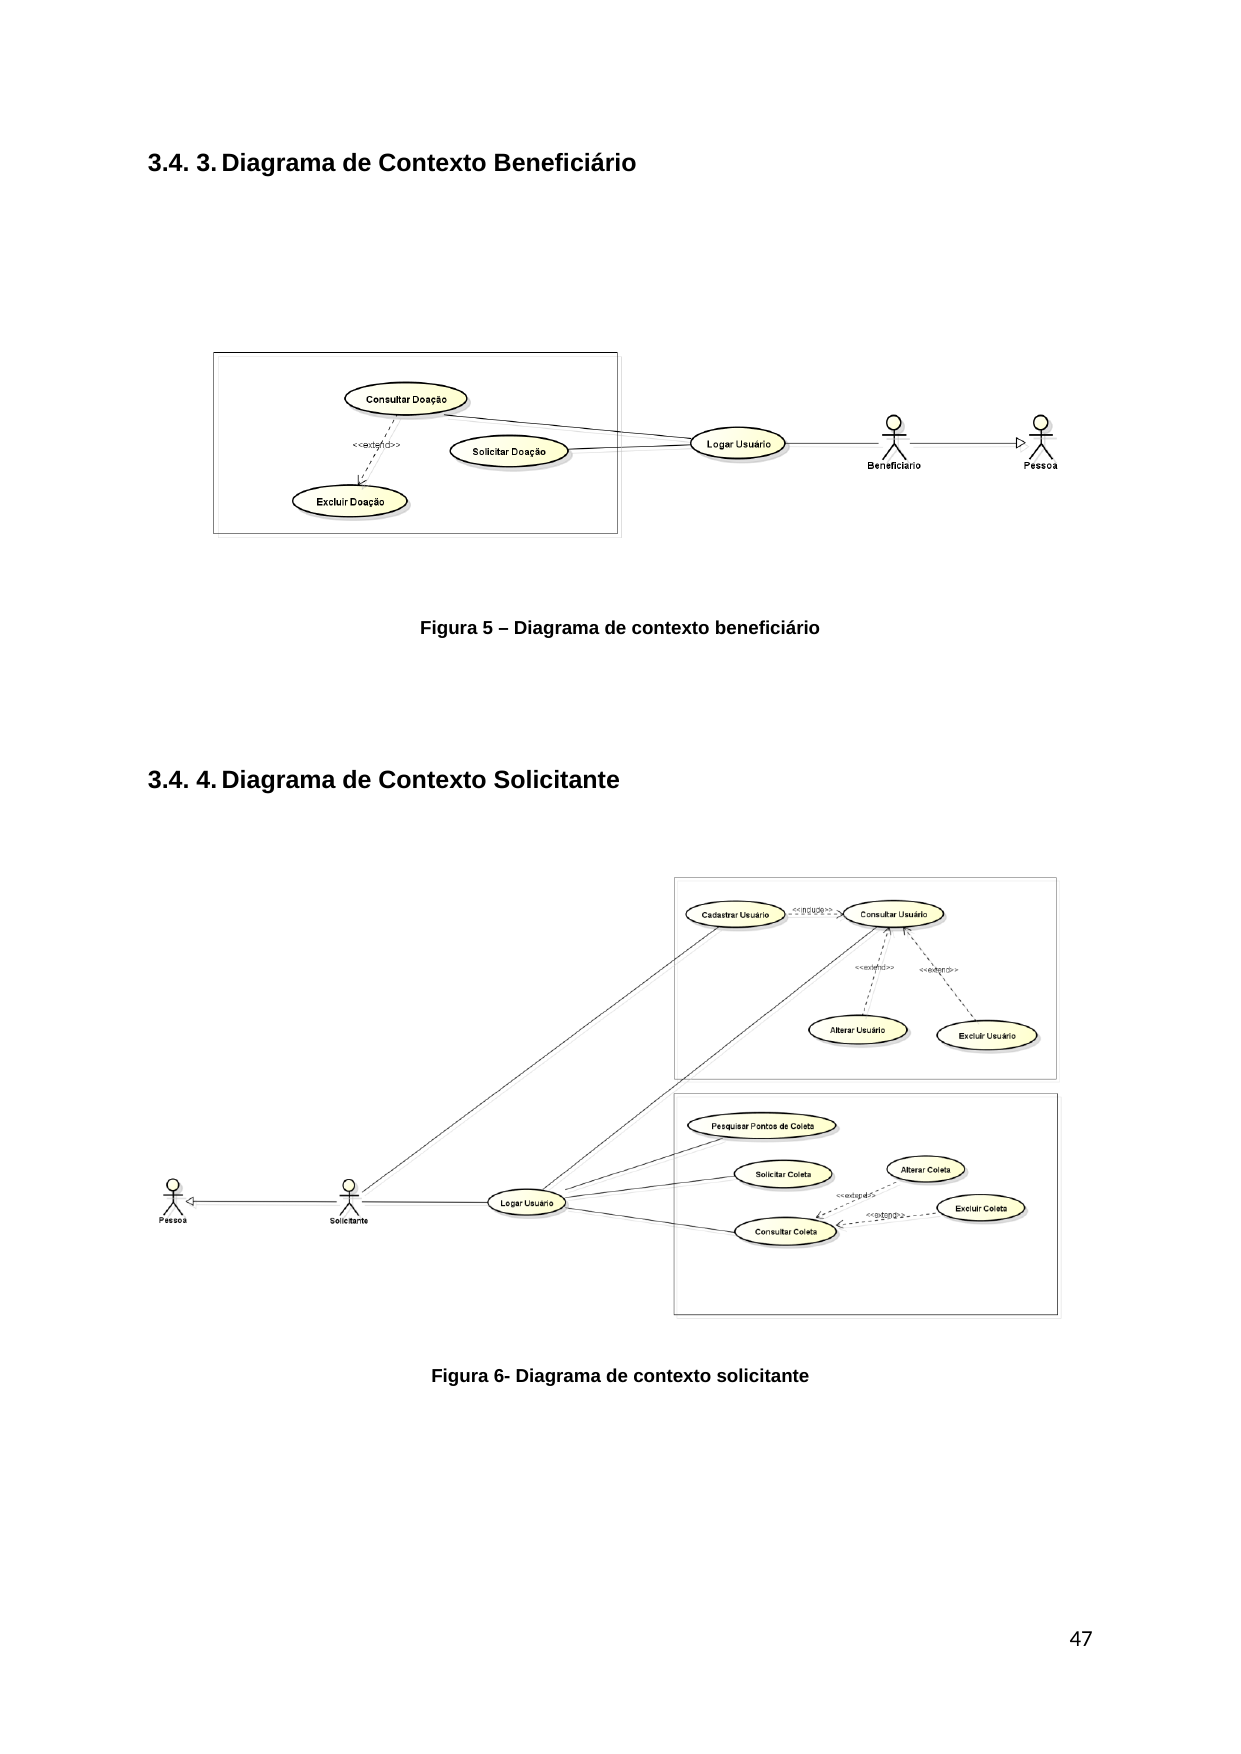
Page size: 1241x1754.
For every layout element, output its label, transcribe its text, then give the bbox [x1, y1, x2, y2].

subtitle 3.4. 3. Diagrama de Contexto Beneficiário [148, 148, 1092, 176]
picture [147, 851, 1070, 1340]
subtitle 3.4. 4. Diagrama de Contexto Solicitante [148, 765, 1092, 794]
picture [147, 243, 1096, 592]
